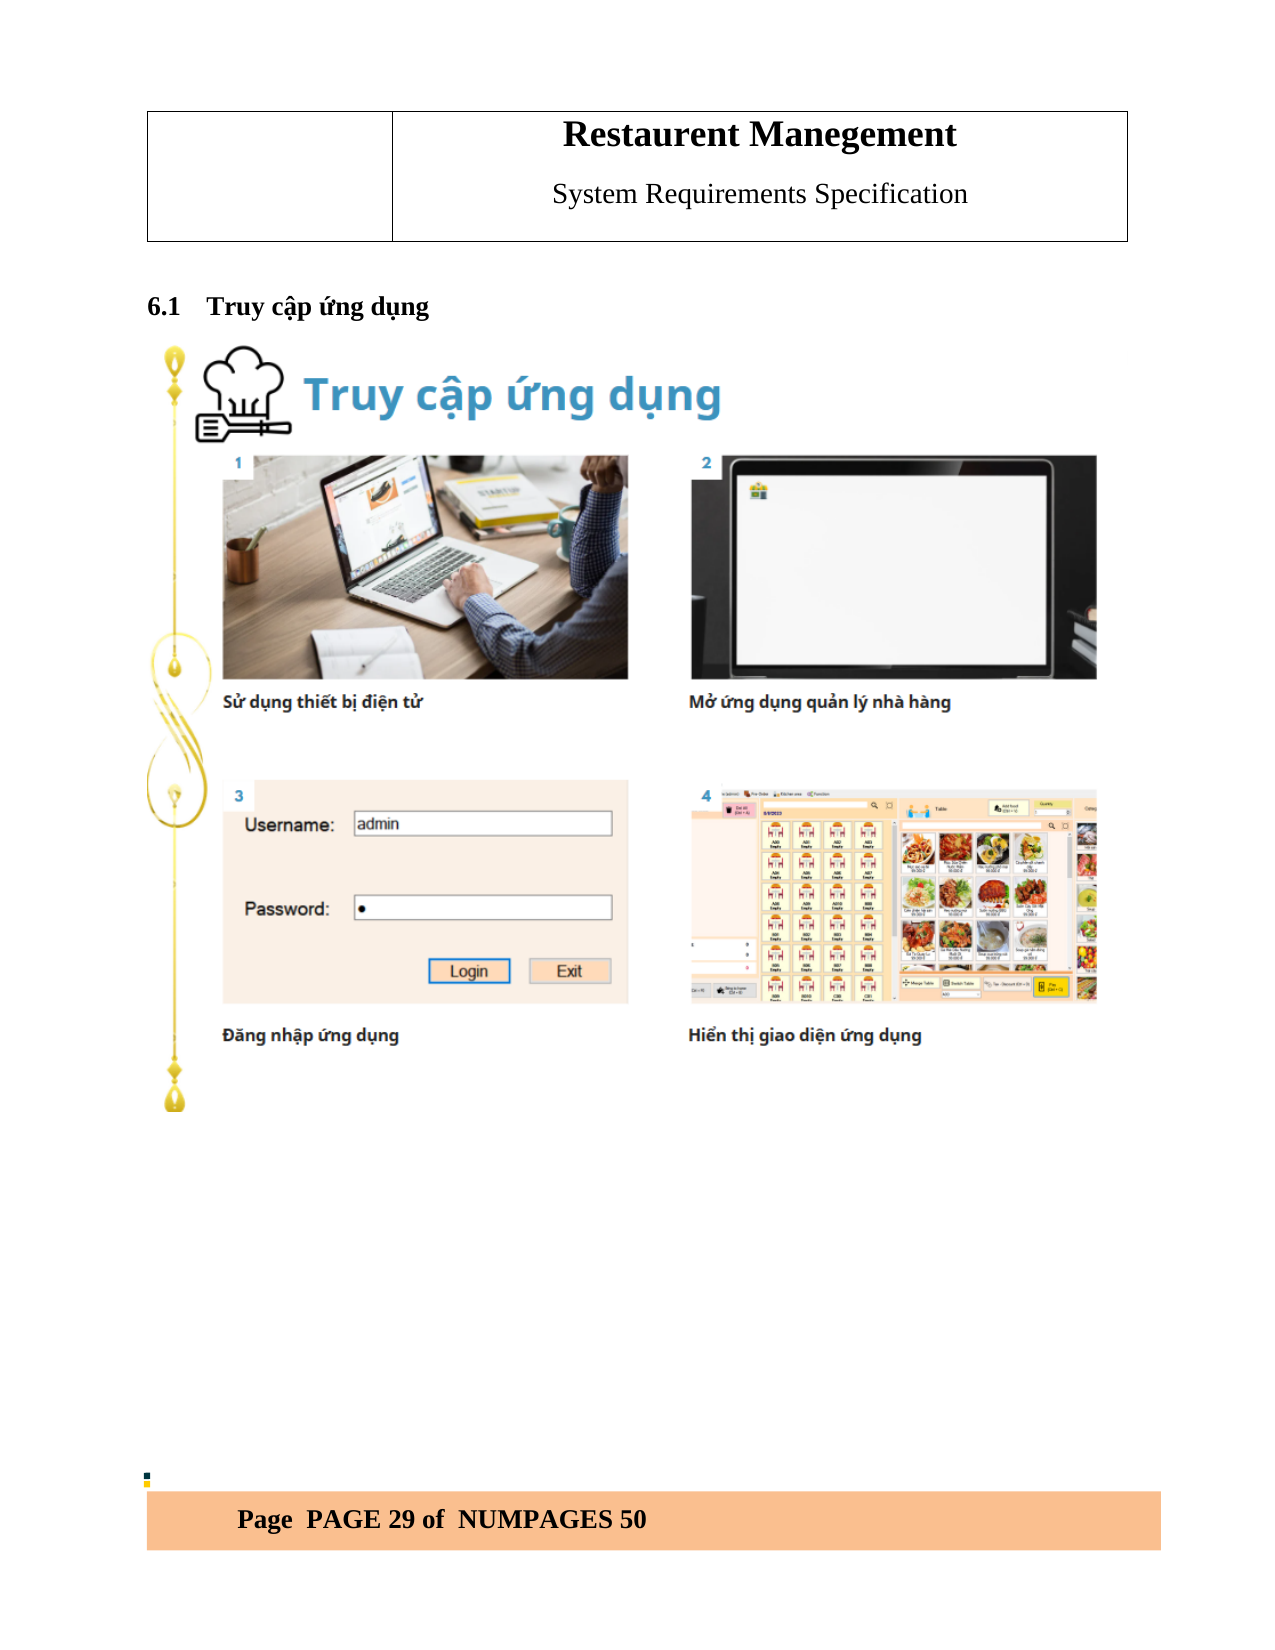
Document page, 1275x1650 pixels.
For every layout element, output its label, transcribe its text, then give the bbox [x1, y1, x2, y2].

picture [147, 328, 1128, 1112]
subtitle Truy cập ứng dụng [147, 289, 1128, 322]
